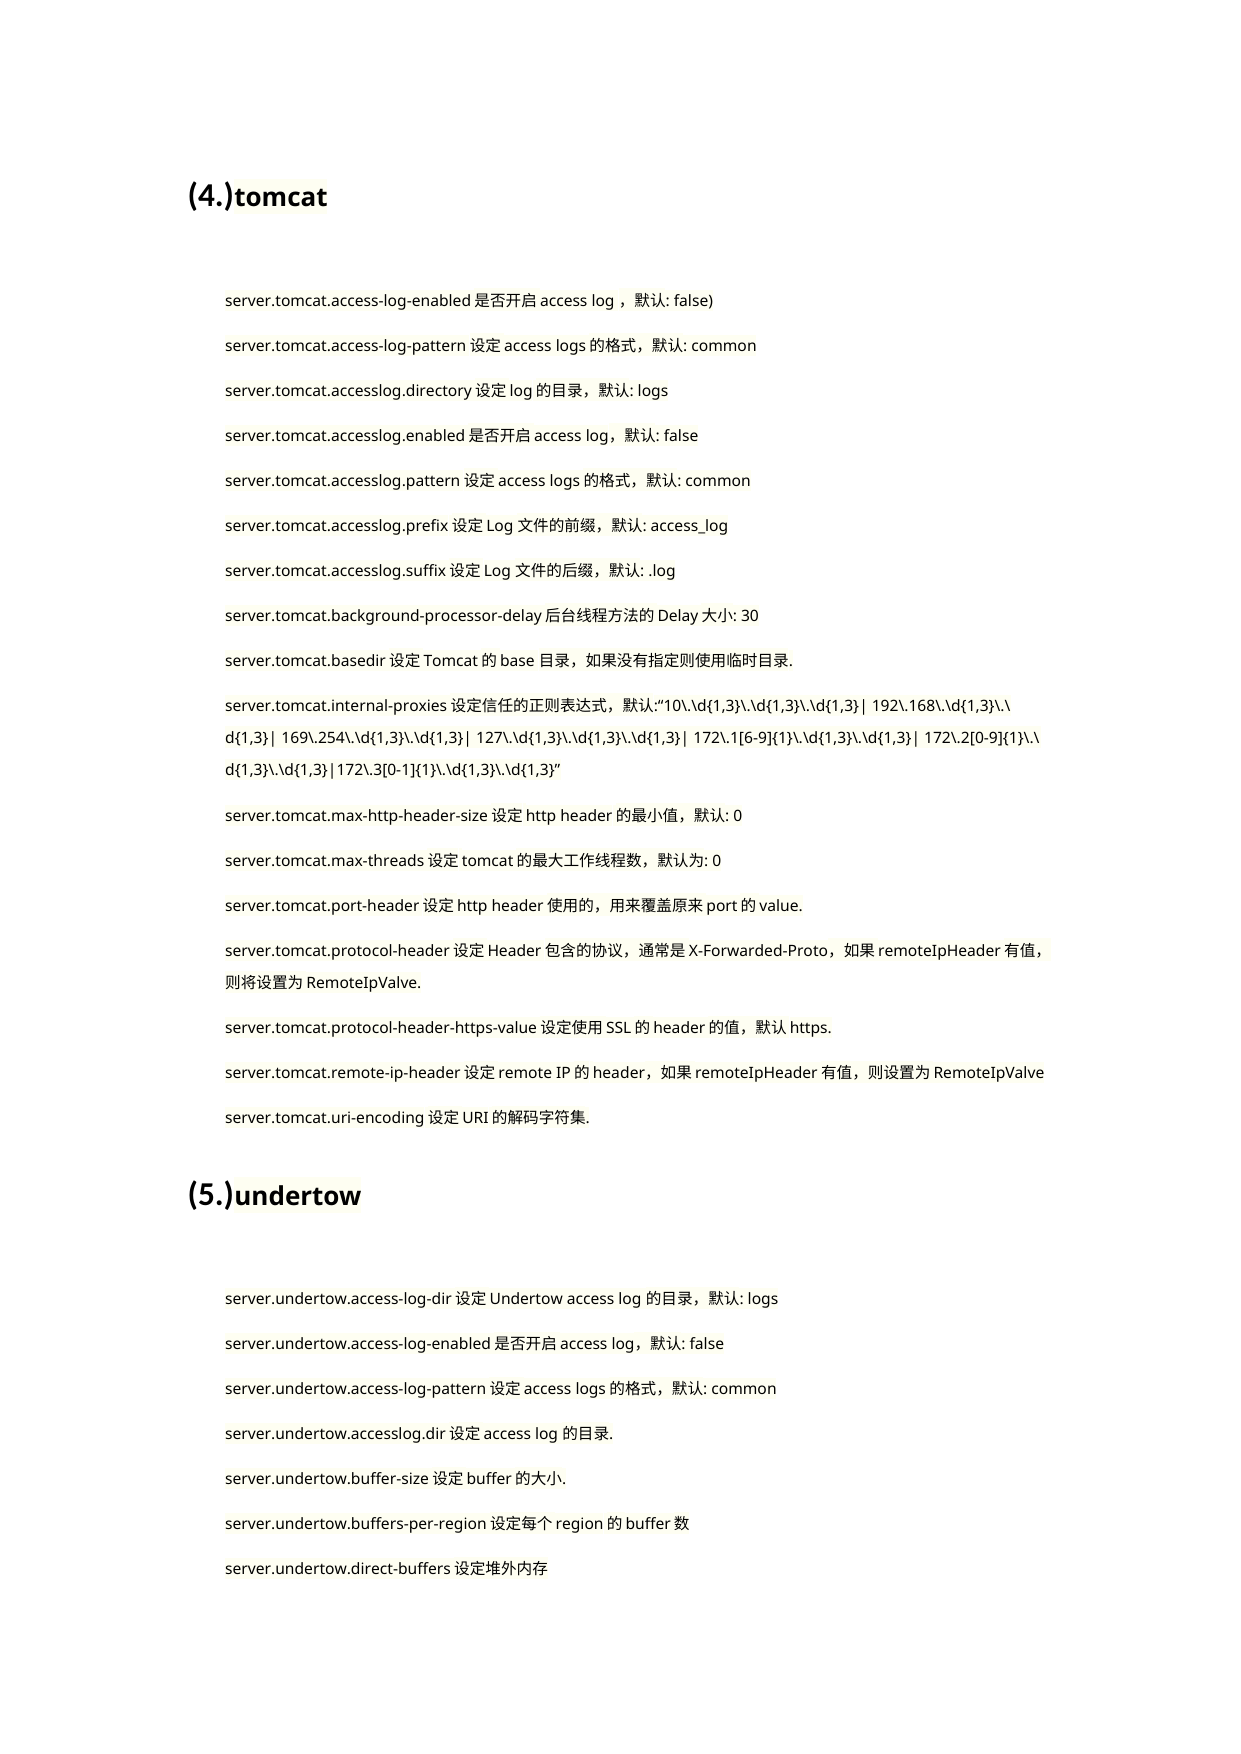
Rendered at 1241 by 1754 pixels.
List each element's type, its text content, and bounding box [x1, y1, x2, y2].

text server.tomcat.max-http-header-size设定http header的最小值，默认: 0 [225, 798, 1053, 831]
text server.tomcat.accesslog.prefix设定Log 文件的前缀，默认: access_log [225, 508, 1053, 541]
text server.tomcat.protocol-header-https-value设定使用SSL的header的值，默认https. [225, 1011, 1053, 1043]
text server.tomcat.access-log-enabled是否开启access log ，默认: false) [225, 283, 1053, 316]
text server.tomcat.access-log-pattern设定access logs的格式，默认: common [225, 328, 1053, 361]
text server.undertow.access-log-dir设定Undertow access log 的目录，默认: logs [225, 1282, 1053, 1314]
text server.undertow.accesslog.dir设定access log 的目录. [225, 1417, 1053, 1449]
text server.tomcat.accesslog.suffix设定Log 文件的后缀，默认: .log [225, 553, 1053, 586]
text server.undertow.direct-buffers设定堆外内存 [225, 1552, 1053, 1584]
text server.undertow.buffer-size设定buffer的大小. [225, 1462, 1053, 1494]
text server.tomcat.remote-ip-header设定remote IP的header，如果remoteIpHeader有值，则设置为RemoteIpValve [225, 1056, 1053, 1088]
text server.tomcat.accesslog.directory设定log的目录，默认: logs [225, 373, 1053, 406]
text server.tomcat.internal-proxies设定信任的正则表达式，默认:“10\.\d{1,3}\.\d{1,3}\.\d{1,3}| 192\.168\.\d{1,3}\.\d{1,3}| 169\.254\.\d{1,3}\.\d{1,3}| 127\.\d{1,3}\.\d{1,3}\.\d{1,3}| 172\.1[6-9]{1}\.\d{1,3}\.\d{1,3}| 172\.2[0-9]{1}\.\d{1,3}\.\d{1,3}|172\.3[0-1]{1}\.\d{1,3}\.\d{1,3}” [225, 688, 1053, 786]
text server.tomcat.accesslog.pattern设定access logs的格式，默认: common [225, 463, 1053, 496]
text server.undertow.access-log-enabled是否开启access log，默认: false [225, 1327, 1053, 1359]
text server.tomcat.uri-encoding设定URI的解码字符集. [225, 1101, 1053, 1133]
text server.tomcat.basedir设定Tomcat的base 目录，如果没有指定则使用临时目录. [225, 643, 1053, 676]
text server.tomcat.accesslog.enabled是否开启access log，默认: false [225, 418, 1053, 451]
subtitle (5.)undertow [187, 1160, 1053, 1225]
text server.tomcat.background-processor-delay后台线程方法的Delay大小: 30 [225, 598, 1053, 631]
text server.tomcat.port-header设定http header使用的，用来覆盖原来port的value. [225, 888, 1053, 921]
text server.undertow.access-log-pattern设定access logs的格式，默认: common [225, 1372, 1053, 1404]
text server.tomcat.max-threads设定tomcat的最大工作线程数，默认为: 0 [225, 843, 1053, 876]
subtitle (4.)tomcat [187, 162, 1053, 227]
text server.tomcat.protocol-header设定Header包含的协议，通常是 X-Forwarded-Proto，如果remoteIpHeader有值，则将设置为RemoteIpValve. [225, 933, 1053, 998]
text server.undertow.buffers-per-region设定每个region的buffer数 [225, 1507, 1053, 1539]
